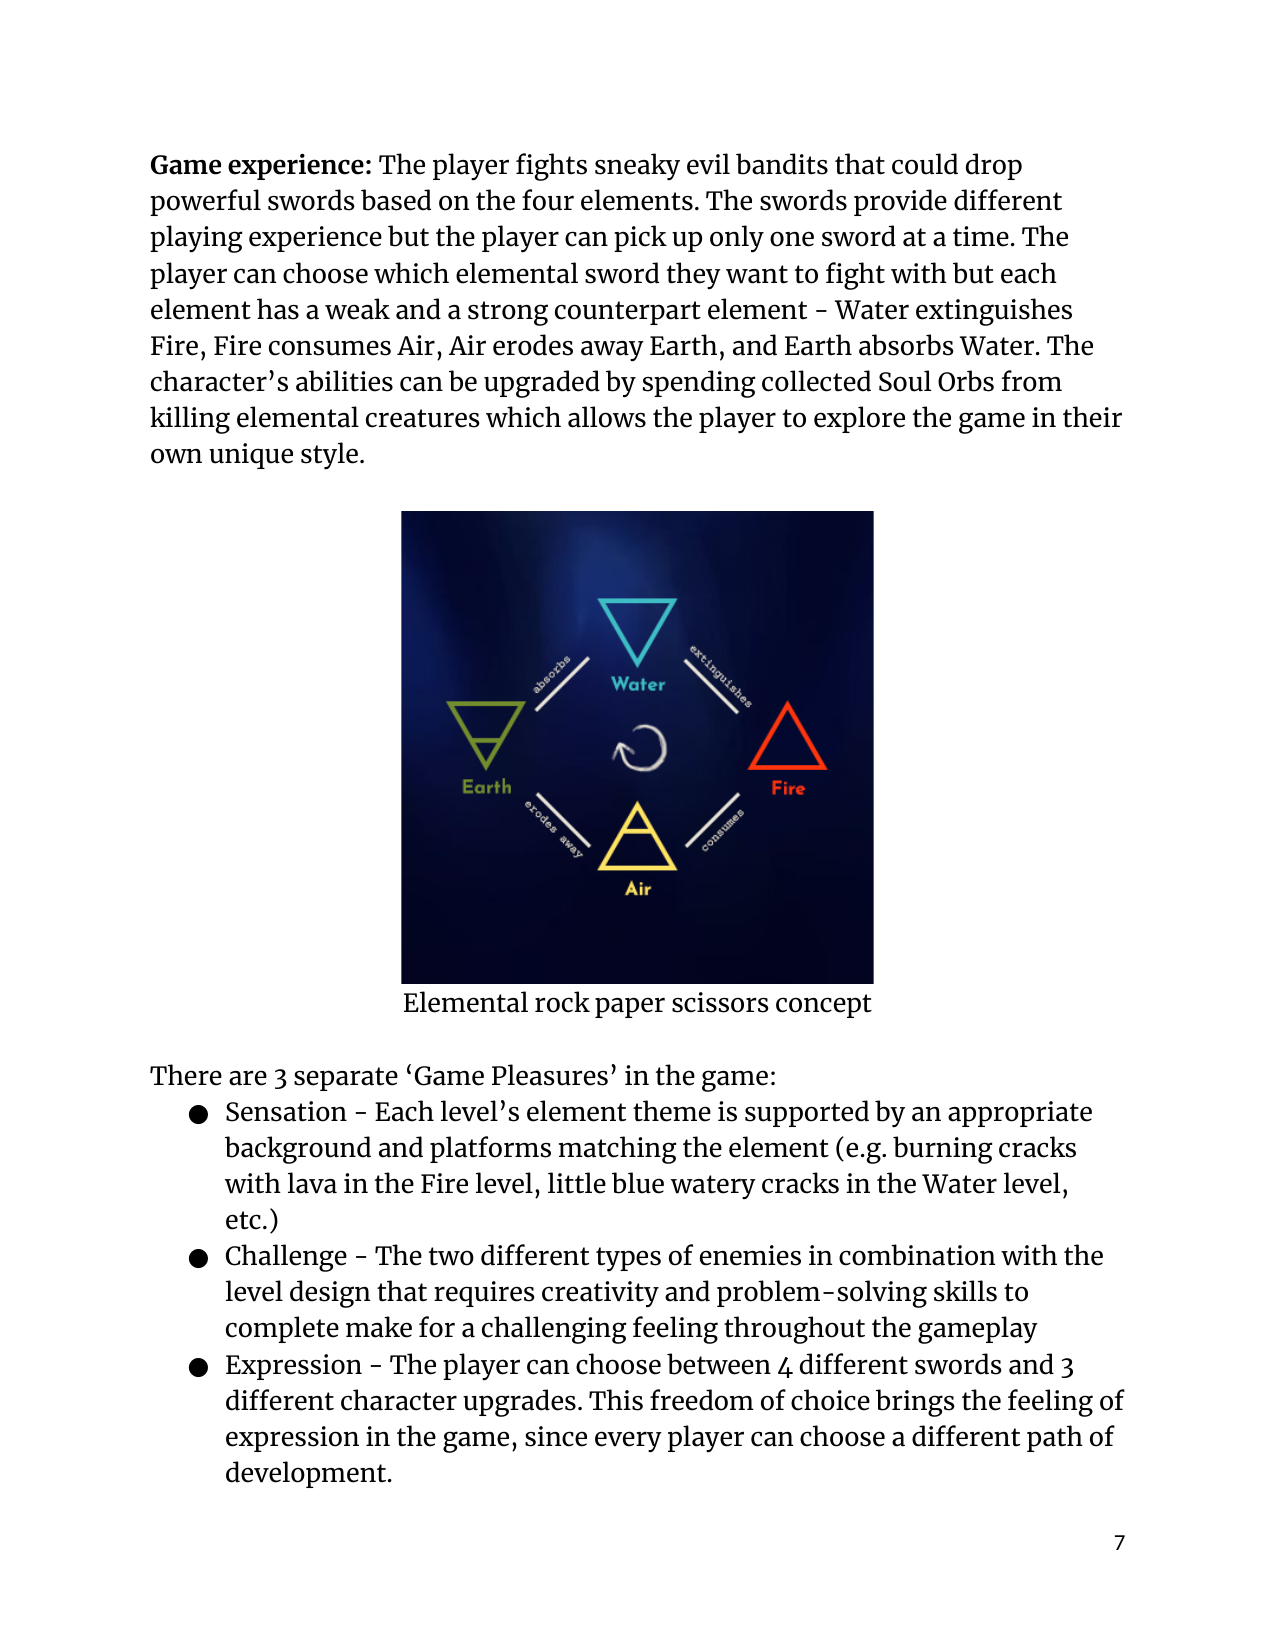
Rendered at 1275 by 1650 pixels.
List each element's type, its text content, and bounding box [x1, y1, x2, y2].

text Elemental rock paper scissors concept [150, 988, 1125, 1019]
list Expression - The player can choose between 4 different swords and 3 different character upgrades. This freedom of choice brings the feeling of expression in the game, since every player can choose a different path of development. [187, 1349, 1125, 1489]
text Game experience: The player fights sneaky evil bandits that could drop powerful swords based on the four elements. The swords provide different playing experience but the player can pick up only one sword at a time. The player can choose which elemental sword they want to fight with but each element has a weak and a strong counterpart element - Water extinguishes Fire, Fire consumes Air, Air erodes away Earth, and Earth absorbs Water. The character’s abilities can be upgraded by spending collected Soul Orbs from killing elemental creatures which allows the player to explore the game in their own unique style. [150, 150, 1125, 471]
list Challenge - The two different types of enemies in combination with the level design that requires creativity and problem-solving skills to complete make for a challenging feeling throughout the gameplay [187, 1241, 1125, 1345]
picture [401, 511, 874, 984]
list Sensation - Each level’s element theme is supported by an appropriate background and platforms matching the element (e.g. burning cracks with lava in the Fire level, little blue watery cracks in the Water level, etc.) [187, 1096, 1125, 1236]
text There are 3 separate ‘Game Pleasures’ in the game: [150, 1060, 1125, 1092]
